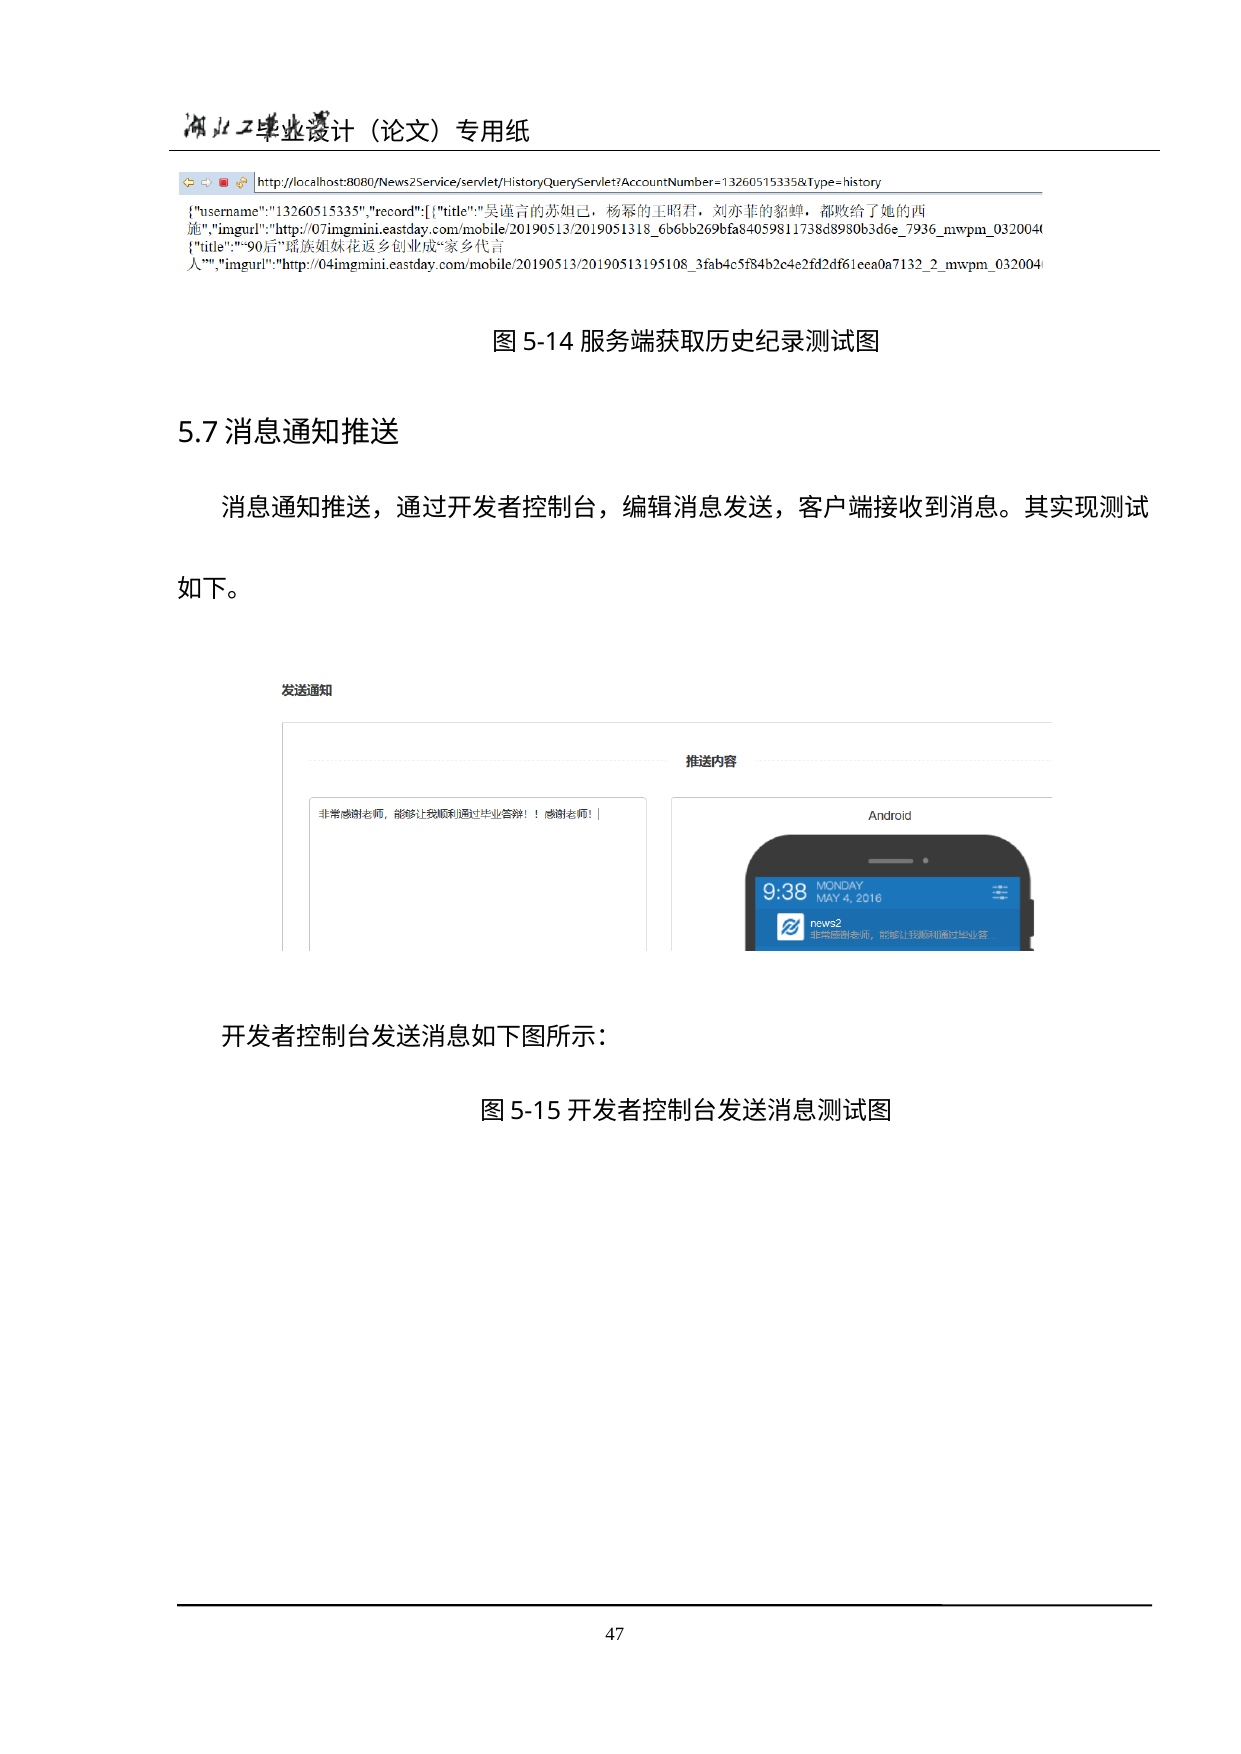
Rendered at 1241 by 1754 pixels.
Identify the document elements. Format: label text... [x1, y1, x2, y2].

text 5.7消息通知推送 [177, 397, 1152, 462]
text 消息通知推送，通过开发者控制台，编辑消息发送，客户端接收到消息。其实现测试如下。 [177, 473, 1152, 619]
picture [276, 675, 1052, 951]
picture [181, 109, 332, 140]
picture [177, 172, 1043, 278]
text 图5-15 开发者控制台发送消息测试图 [177, 1076, 1152, 1141]
